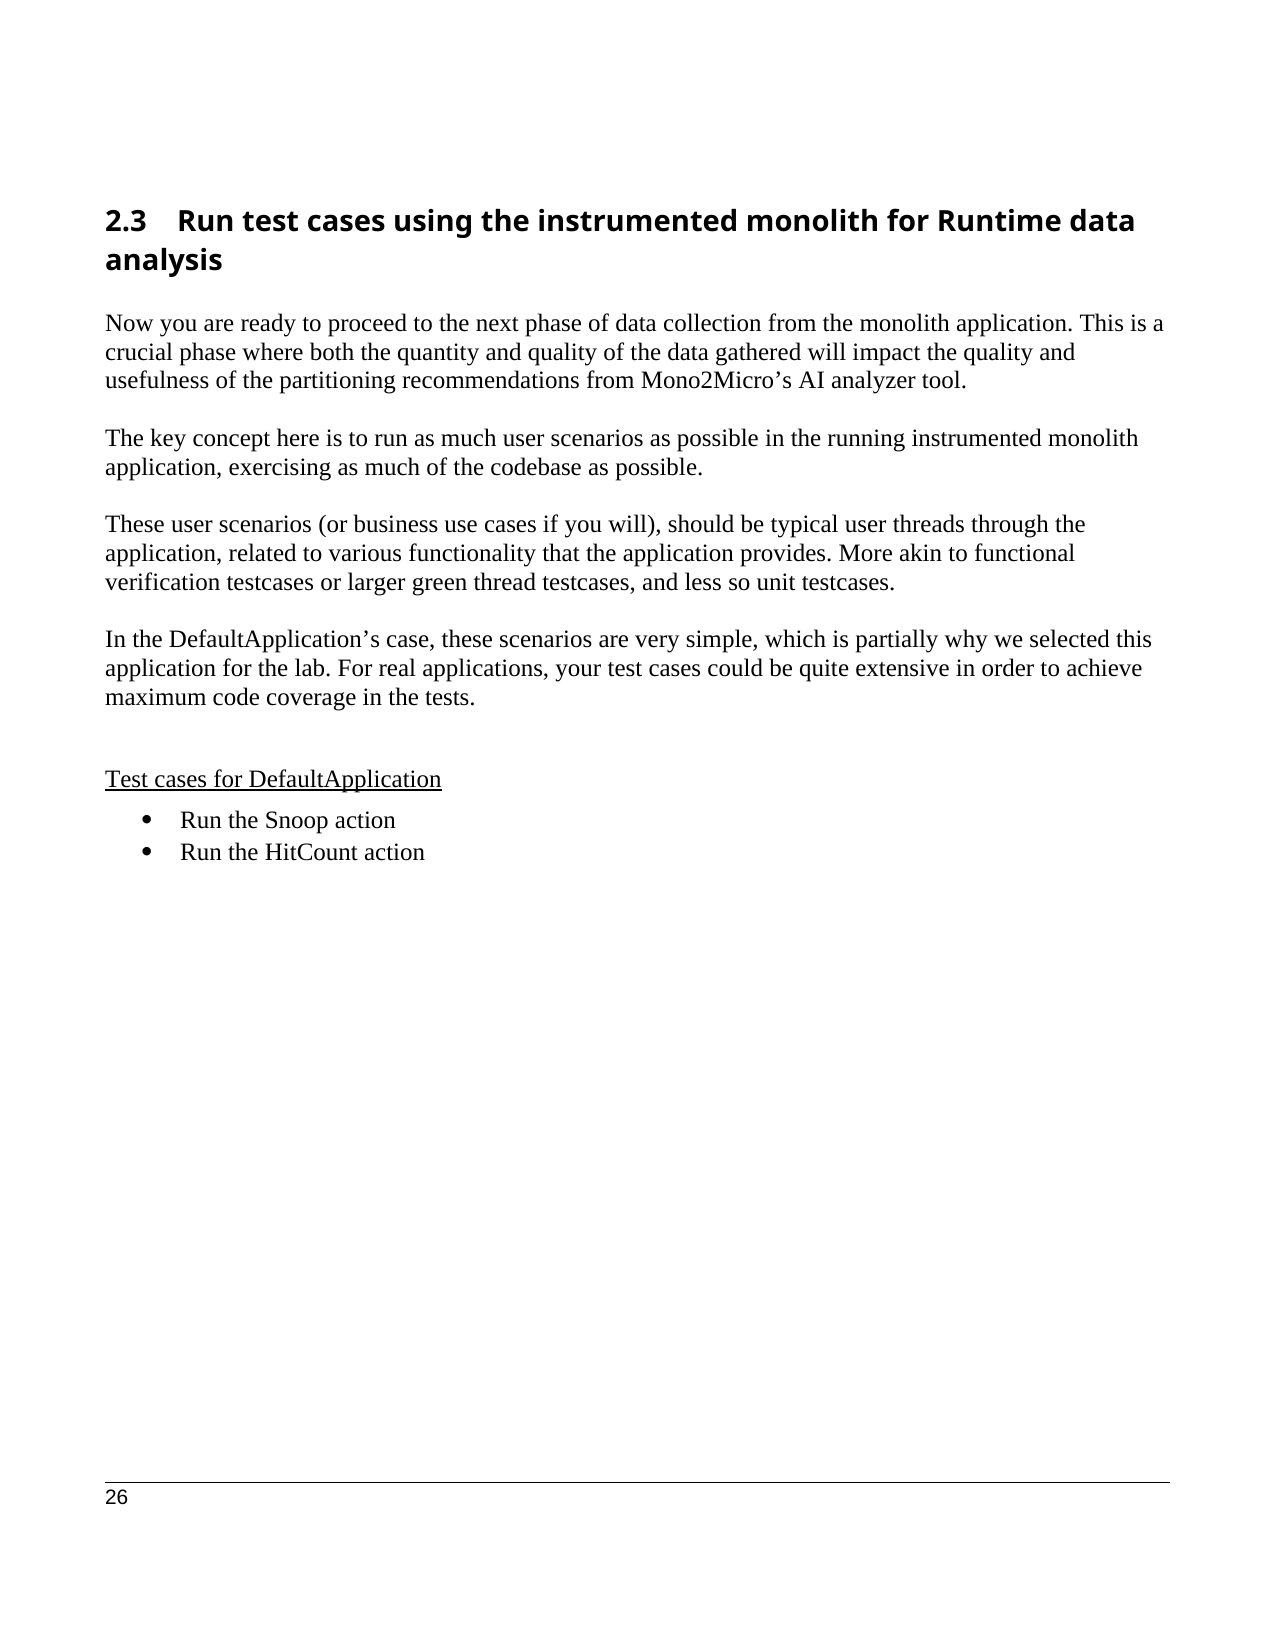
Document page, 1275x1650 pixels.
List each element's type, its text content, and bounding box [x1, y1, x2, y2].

list Run the Snoop action [142, 806, 1170, 834]
text In the DefaultApplication’s case, these scenarios are very simple, which is partially why we selected this application for the lab. For real applications, your test cases could be quite extensive in order to achieve maximum code coverage in the tests. [105, 624, 1170, 711]
list Run the HitCount action [142, 837, 1170, 865]
text The key concept here is to run as much user scenarios as possible in the running instrumented monolith application, exercising as much of the codebase as possible. [105, 423, 1170, 481]
text These user scenarios (or business use cases if you will), should be typical user threads through the application, related to various functionality that the application provides. More akin to functional verification testcases or larger green thread testcases, and less so unit testcases. [105, 509, 1170, 596]
text Now you are ready to proceed to the next phase of data collection from the monolith application. This is a crucial phase where both the quantity and quality of the data gathered will impact the quality and usefulness of the partitioning recommendations from Mono2Micro’s AI analyzer tool. [105, 308, 1170, 394]
text Test cases for DefaultApplication [105, 764, 1170, 793]
subtitle 2.3 Run test cases using the instrumented monolith for Runtime data analysis [105, 200, 1170, 279]
